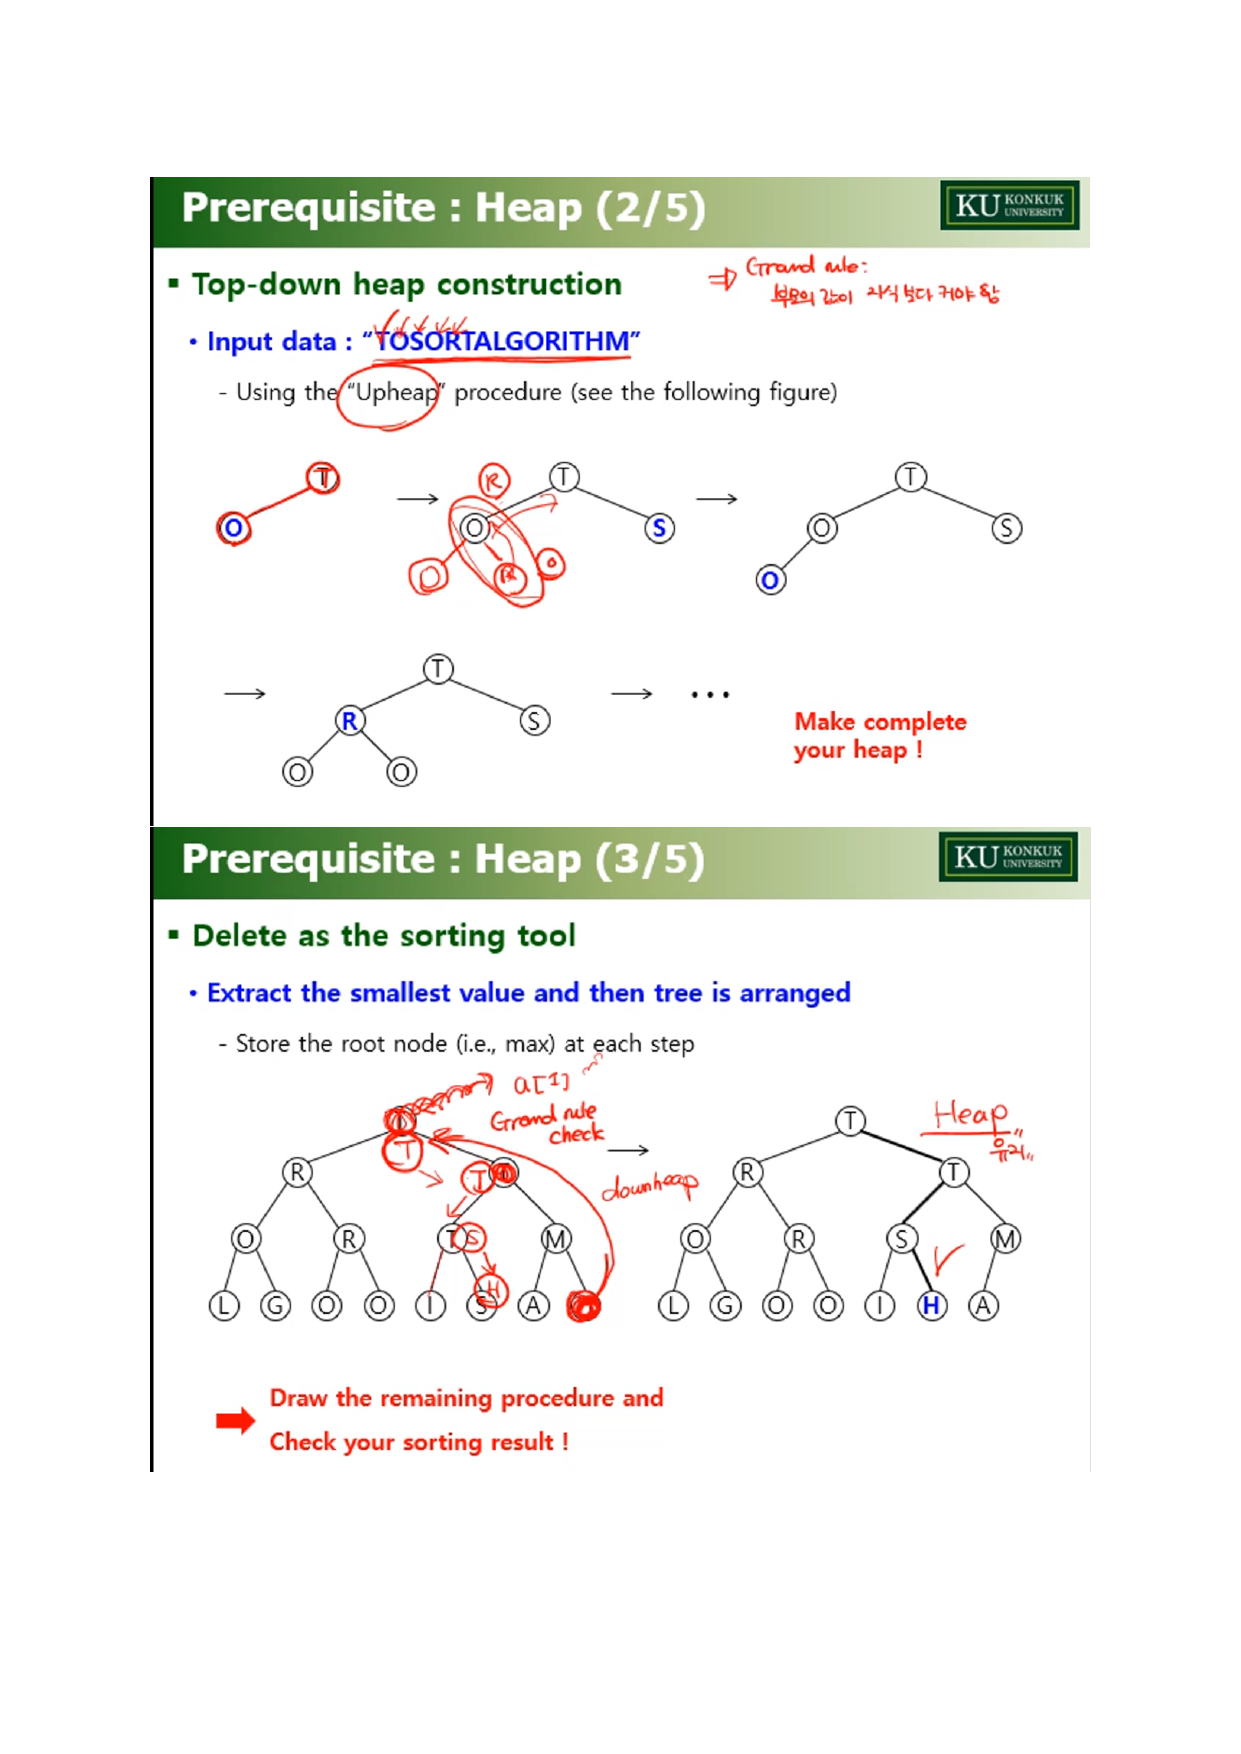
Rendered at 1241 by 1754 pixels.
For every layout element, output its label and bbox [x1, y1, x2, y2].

picture [150, 827, 1091, 1472]
picture [150, 177, 1091, 826]
